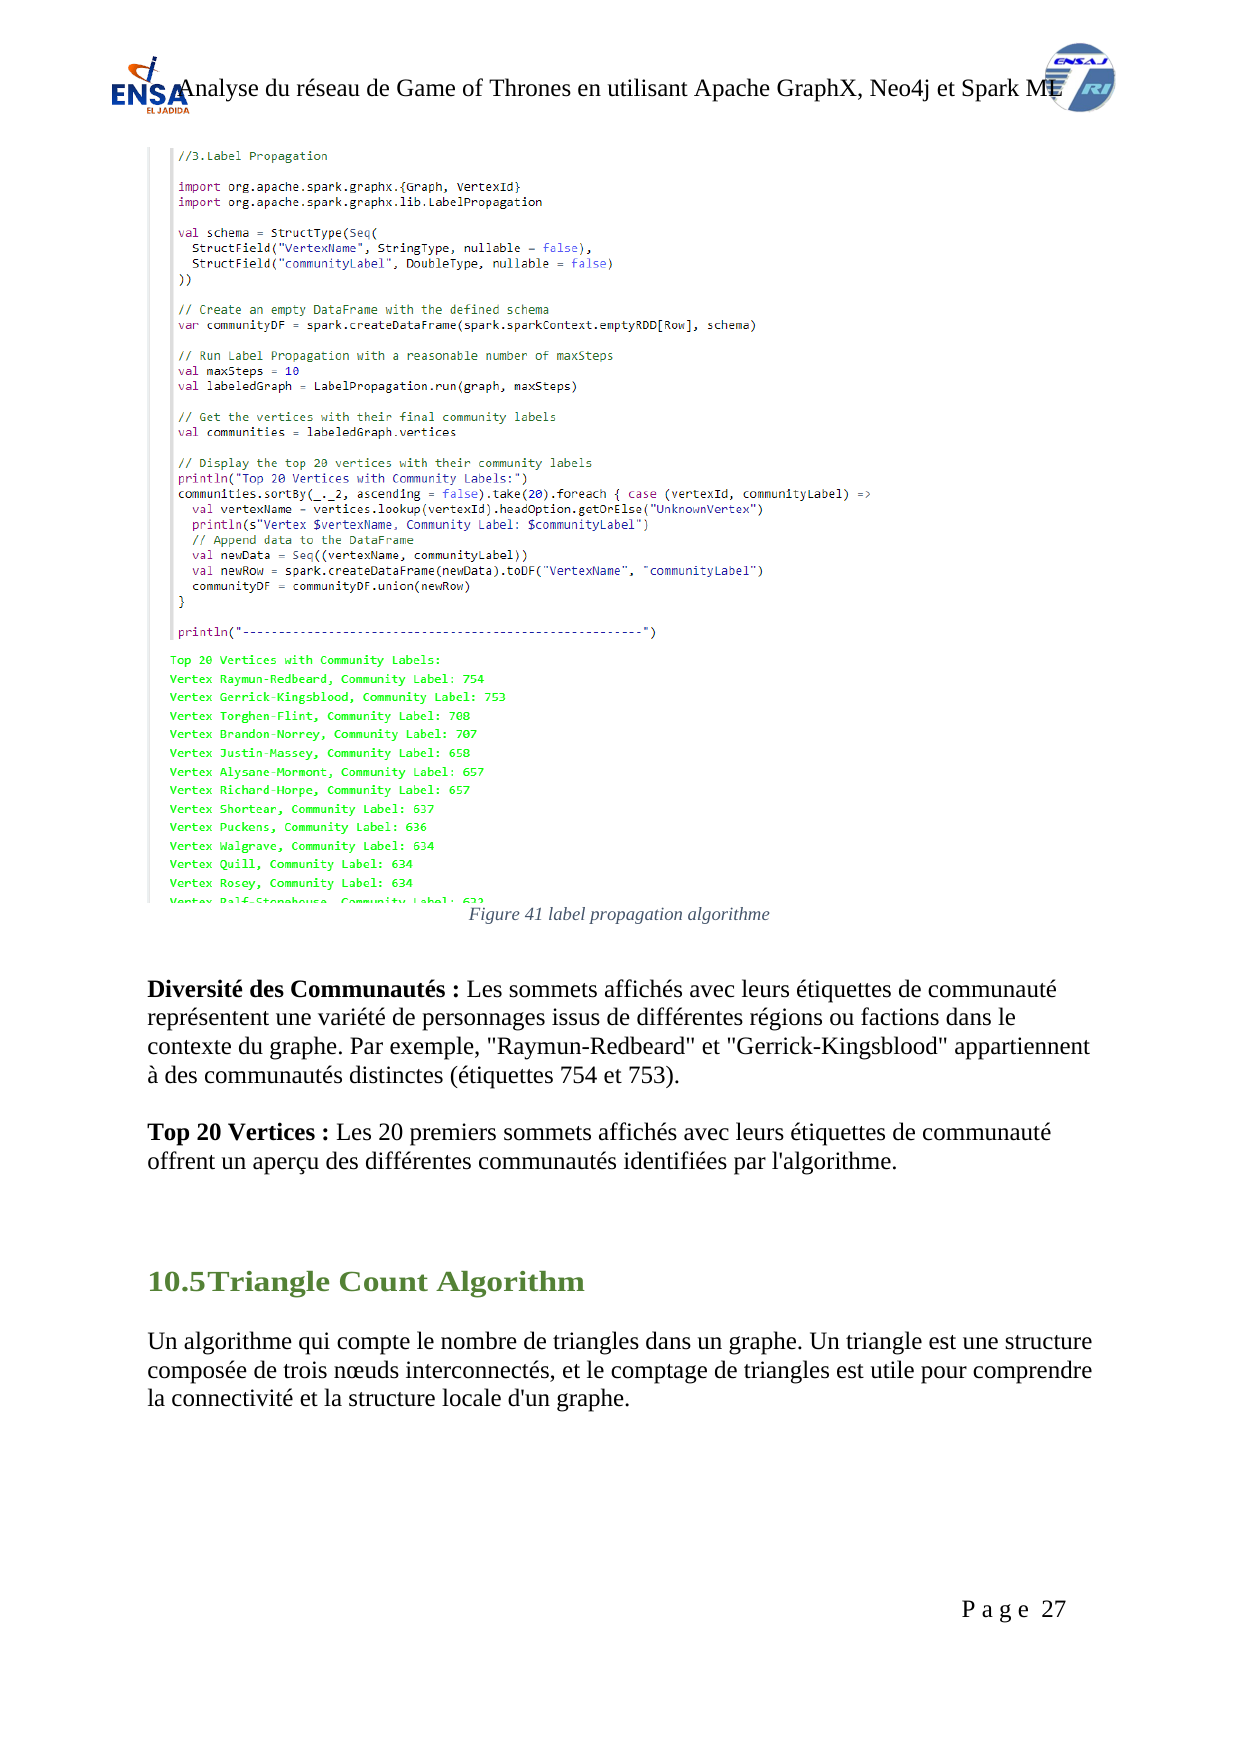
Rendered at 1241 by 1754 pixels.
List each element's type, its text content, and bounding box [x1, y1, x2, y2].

picture [105, 52, 194, 115]
text Un algorithme qui compte le nombre de triangles dans un graphe. Un triangle est une structure composée de trois nœuds interconnectés, et le comptage de triangles est utile pour comprendre la connectivité et la structure locale d'un graphe. [147, 1326, 1093, 1412]
text Top 20 Vertices : Les 20 premiers sommets affichés avec leurs étiquettes de communauté offrent un aperçu des différentes communautés identifiées par l'algorithme. [147, 1117, 1093, 1175]
text Diversité des Communautés : Les sommets affichés avec leurs étiquettes de communauté représentent une variété de personnages issus de différentes régions ou factions dans le contexte du graphe. Par exemple, "Raymun-Redbeard" et "Gerrick-Kingsblood" appartiennent à des communautés distinctes (étiquettes 754 et 753). [147, 974, 1093, 1089]
subtitle Triangle Count Algorithm [147, 1264, 1093, 1297]
picture [147, 147, 1092, 903]
picture [1044, 41, 1116, 113]
